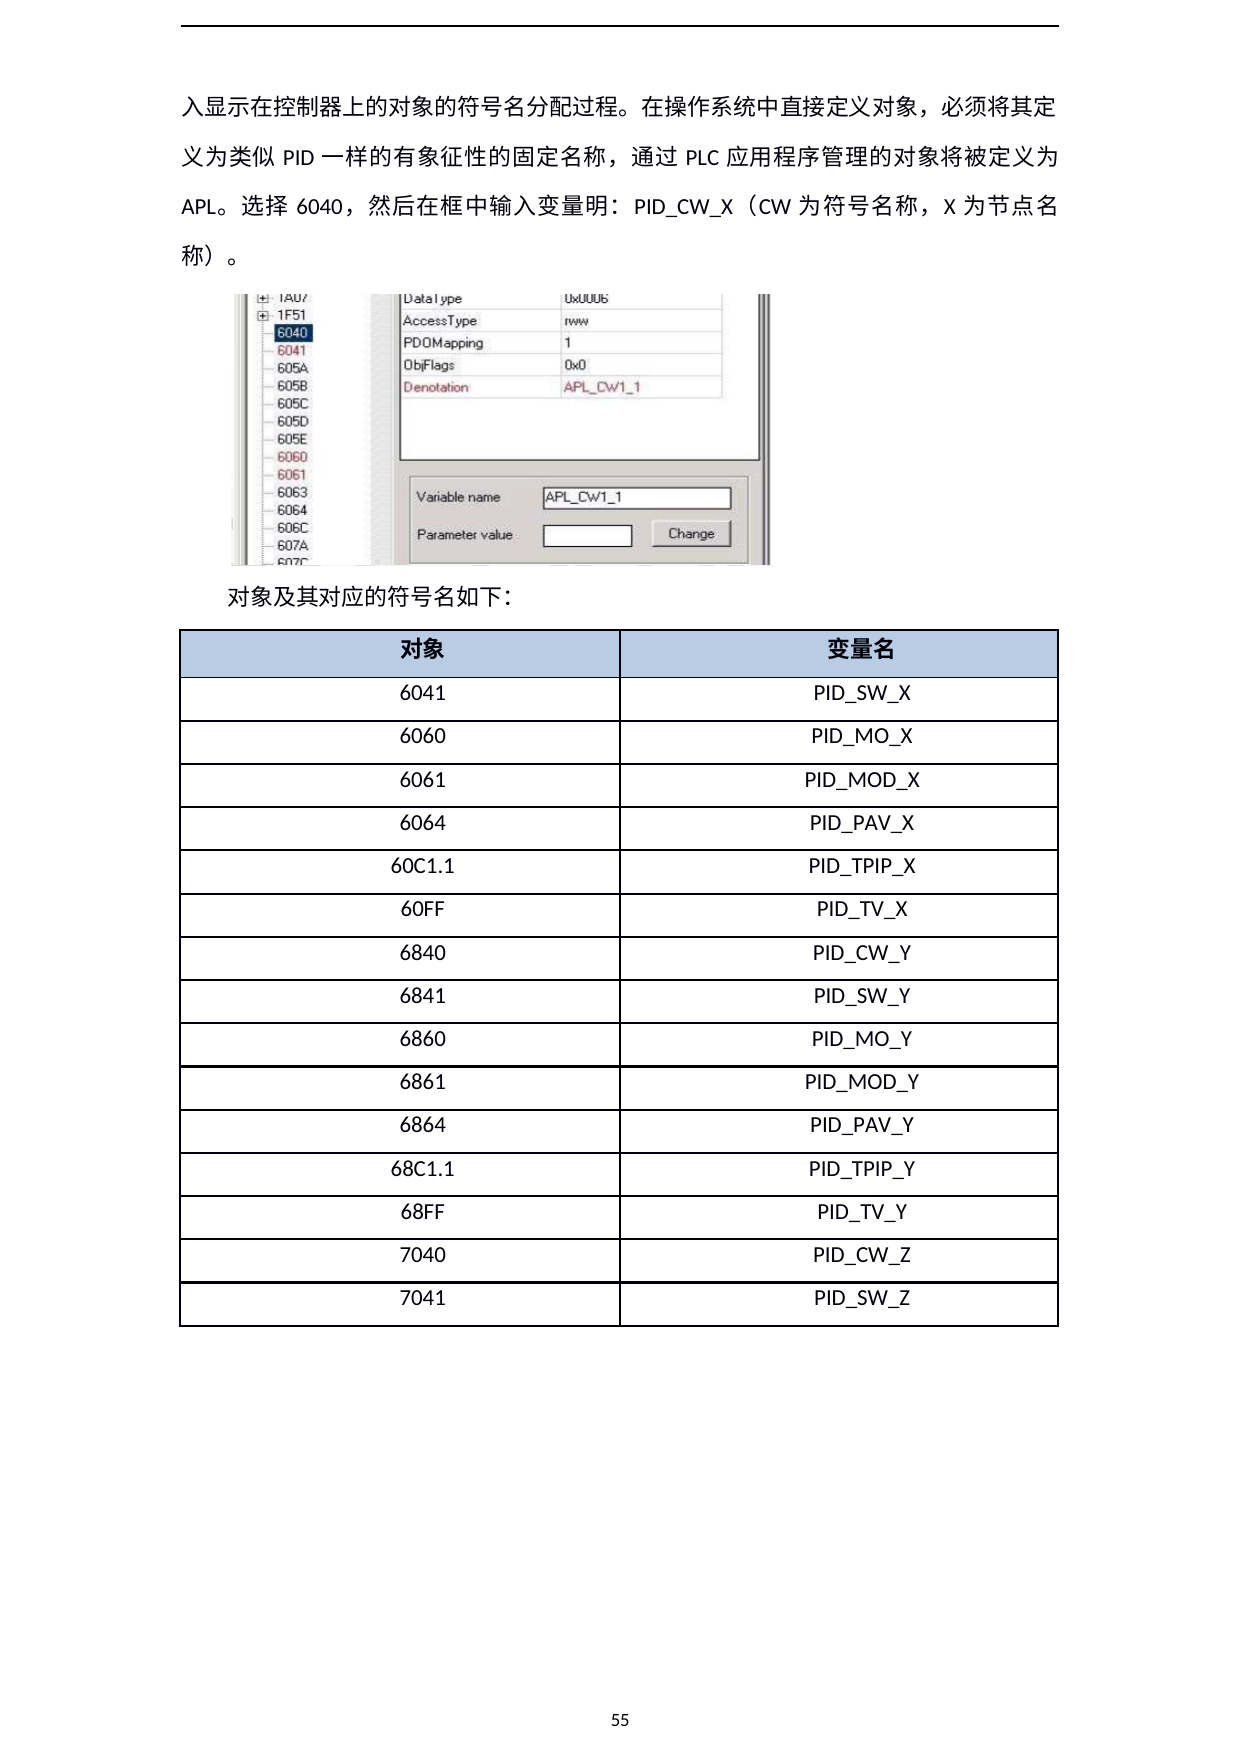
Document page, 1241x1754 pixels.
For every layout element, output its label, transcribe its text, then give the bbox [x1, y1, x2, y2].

table_cell 6860 [181, 1024, 619, 1065]
table_cell 7040 [181, 1240, 619, 1281]
table_cell PID_TV_Y [621, 1197, 1057, 1238]
table_cell PID_PAV_X [621, 808, 1057, 849]
table_cell PID_PAV_Y [621, 1111, 1057, 1152]
table_cell PID_MO_Y [621, 1024, 1057, 1065]
table_cell 6841 [181, 981, 619, 1022]
table_cell 6061 [181, 765, 619, 806]
table_cell PID_CW_Y [621, 938, 1057, 979]
table_cell PID_CW_Z [621, 1240, 1057, 1281]
table_cell 6840 [181, 938, 619, 979]
table_cell PID_TPIP_X [621, 851, 1057, 892]
table_cell PID_MO_X [621, 722, 1057, 763]
table_cell PID_TV_X [621, 895, 1057, 936]
table_cell PID_MOD_Y [621, 1068, 1057, 1108]
table_cell 6064 [181, 808, 619, 849]
table_cell 68C1.1 [181, 1154, 619, 1195]
table_cell 60C1.1 [181, 851, 619, 892]
table_cell 6864 [181, 1111, 619, 1152]
table_cell PID_MOD_X [621, 765, 1057, 806]
picture [231, 287, 774, 566]
text 对象及其对应的符号名如下： [181, 579, 1059, 612]
table_cell 6041 [181, 678, 619, 719]
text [181, 89, 1059, 271]
table_cell PID_SW_X [621, 678, 1057, 719]
table_header 变量名 [621, 631, 1057, 677]
table_cell PID_SW_Y [621, 981, 1057, 1022]
table_cell 68FF [181, 1197, 619, 1238]
table_cell PID_TPIP_Y [621, 1154, 1057, 1195]
table_cell 6861 [181, 1068, 619, 1108]
table_cell 60FF [181, 895, 619, 936]
table_cell 6060 [181, 722, 619, 763]
table_cell PID_SW_Z [621, 1284, 1057, 1325]
table_header 对象 [181, 631, 619, 677]
table_cell 7041 [181, 1284, 619, 1325]
